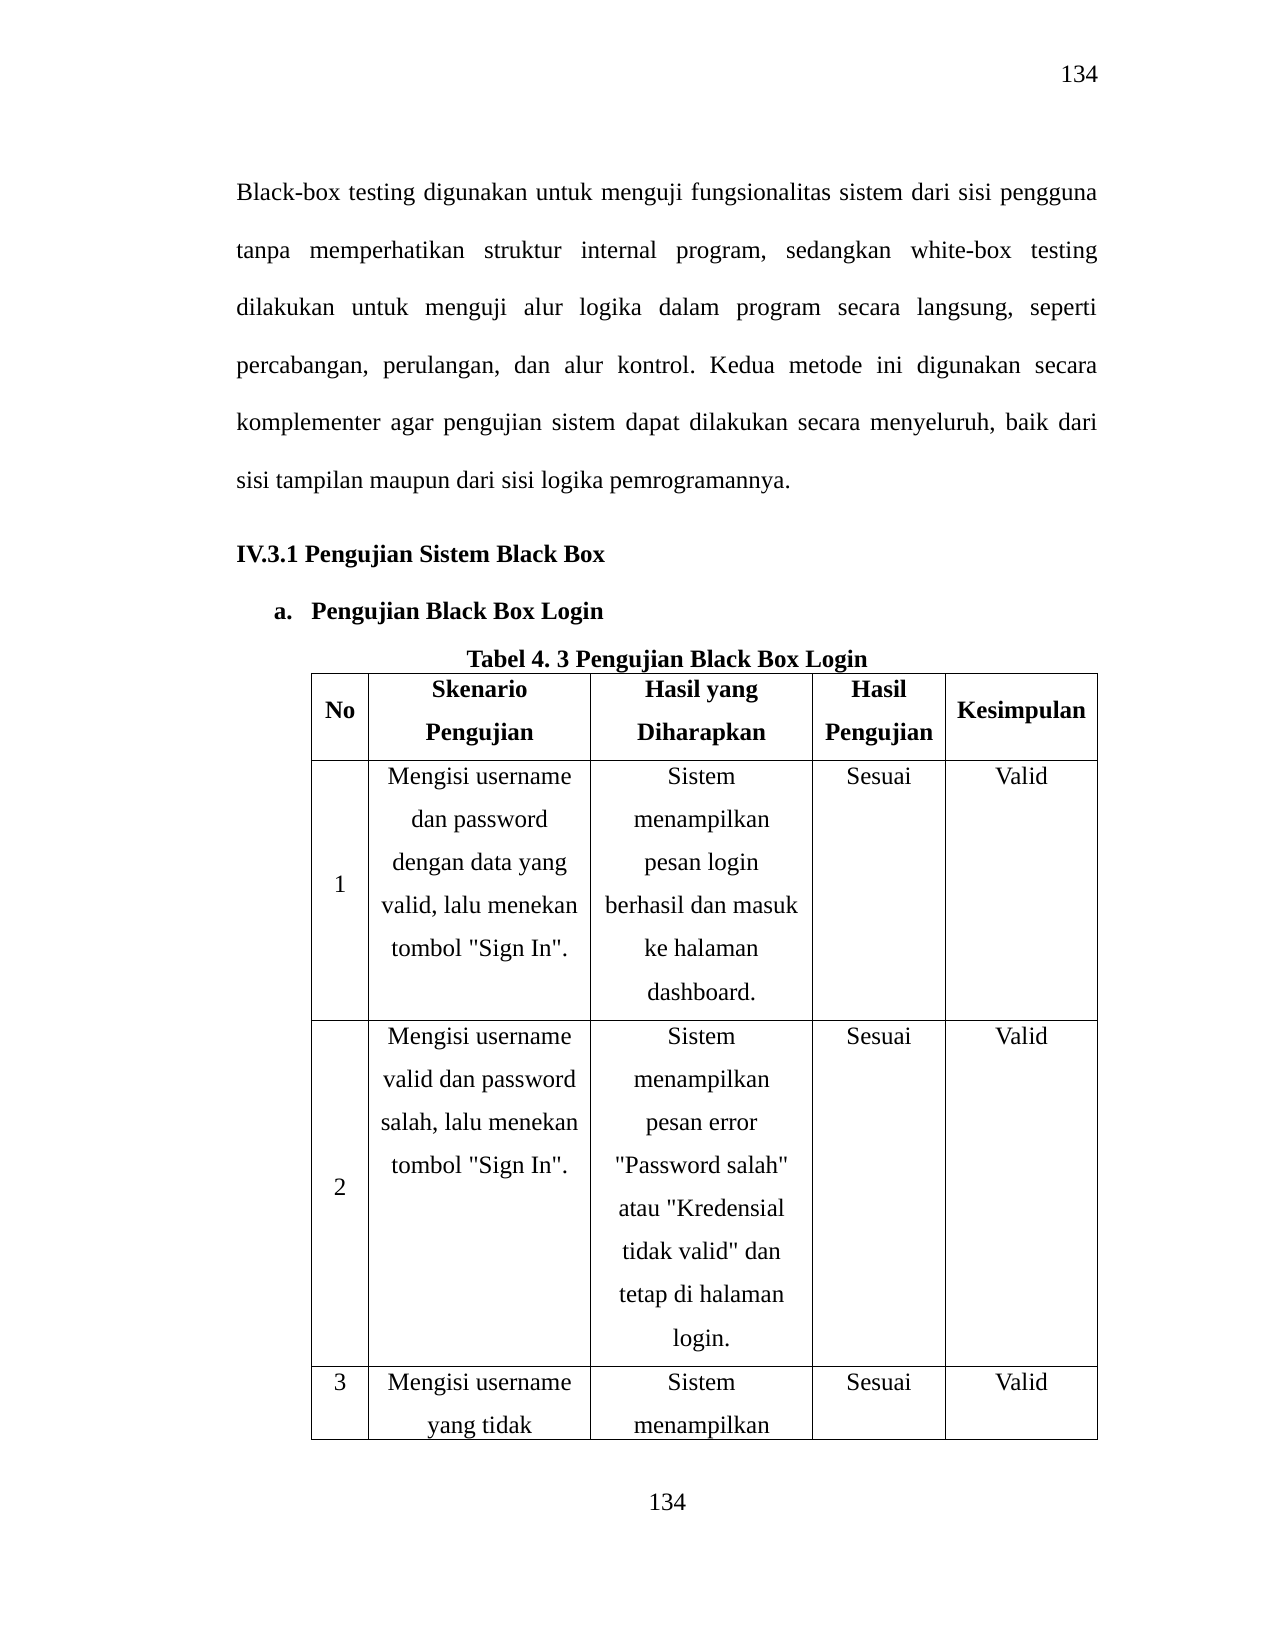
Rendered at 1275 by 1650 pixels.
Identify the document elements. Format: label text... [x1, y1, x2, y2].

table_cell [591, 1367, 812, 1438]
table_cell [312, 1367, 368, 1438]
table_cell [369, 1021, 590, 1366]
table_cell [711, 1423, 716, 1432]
subtitle Pengujian Sistem Black Box [236, 539, 1098, 568]
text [236, 177, 1098, 493]
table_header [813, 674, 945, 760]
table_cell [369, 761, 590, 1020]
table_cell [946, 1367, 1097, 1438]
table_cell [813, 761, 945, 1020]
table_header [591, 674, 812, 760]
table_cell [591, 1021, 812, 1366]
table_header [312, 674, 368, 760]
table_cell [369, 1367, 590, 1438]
text Tabel 4. 3 Pengujian Black Box Login [236, 644, 1098, 673]
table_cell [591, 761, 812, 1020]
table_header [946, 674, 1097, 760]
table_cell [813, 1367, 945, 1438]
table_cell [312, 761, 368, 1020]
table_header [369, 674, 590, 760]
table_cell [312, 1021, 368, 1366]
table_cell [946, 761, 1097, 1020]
list Pengujian Black Box Login [274, 596, 1098, 625]
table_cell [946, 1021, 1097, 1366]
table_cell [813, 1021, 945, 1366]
